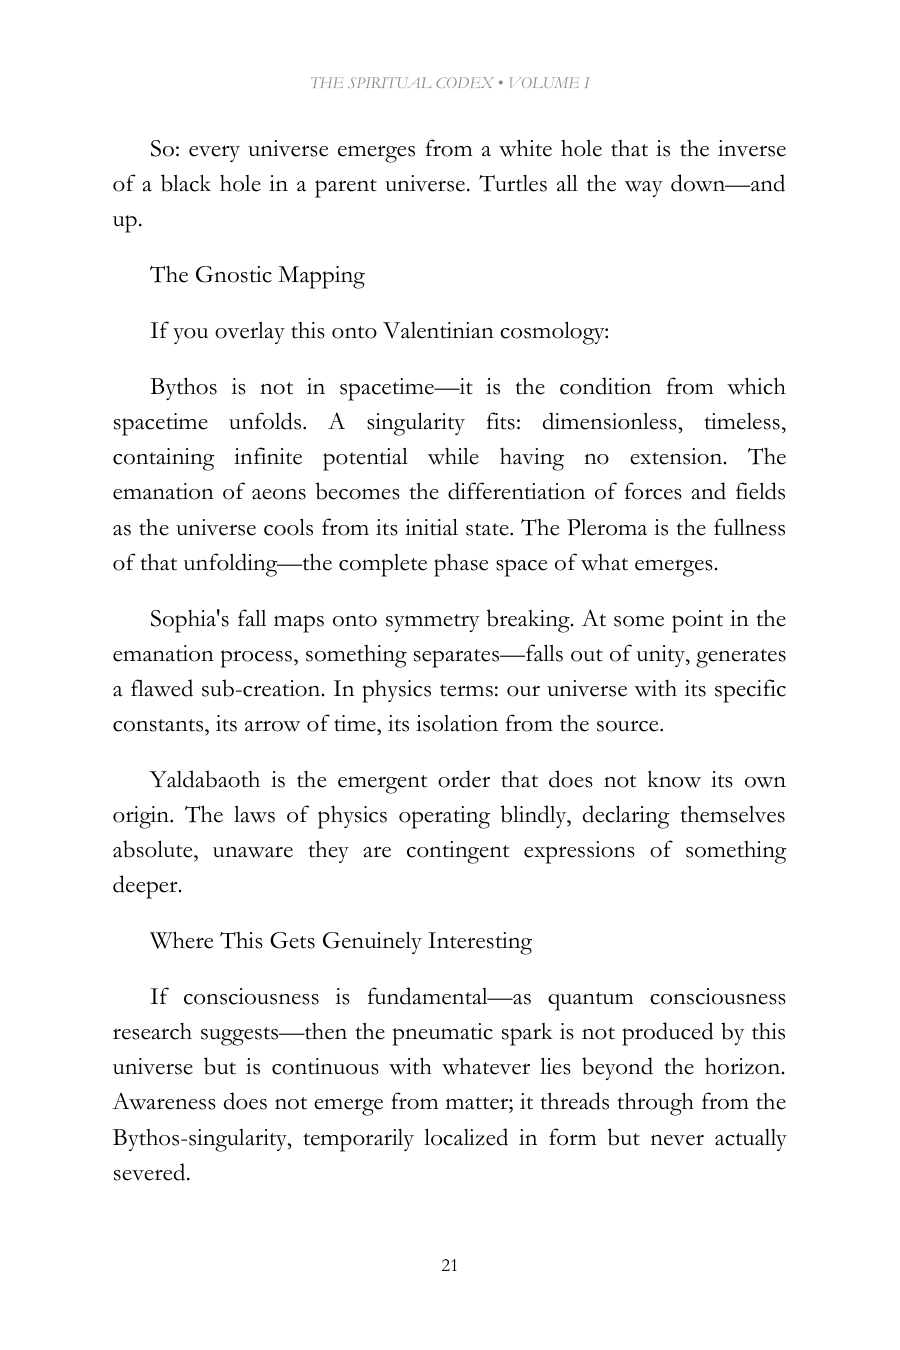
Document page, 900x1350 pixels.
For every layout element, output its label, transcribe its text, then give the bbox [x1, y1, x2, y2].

text Sophia's fall maps onto symmetry breaking. At some point in the emanation process, something separates—falls out of unity, generates a flawed sub-creation. In physics terms: our universe with its specific constants, its arrow of time, its isolation from the source. [112, 604, 787, 738]
text Where This Gets Genuinely Interesting [112, 927, 787, 955]
text Yaldabaoth is the emergent order that does not know its own origin. The laws of physics operating blindly, declaring themselves absolute, unaware they are contingent expressions of something deeper. [112, 766, 787, 899]
text The Gnostic Mapping [112, 261, 787, 289]
text If consciousness is fundamental—as quantum consciousness research suggests—then the pneumatic spark is not produced by this universe but is continuous with whatever lies beyond the horizon. Awareness does not emerge from matter; it threads through from the Bythos-singularity, temporarily localized in form but never actually severed. [112, 983, 787, 1187]
text Bythos is not in spacetime—it is the condition from which spacetime unfolds. A singularity fits: dimensionless, timeless, containing infinite potential while having no extension. The emanation of aeons becomes the differentiation of forces and fields as the universe cools from its initial state. The Pleroma is the fullness of that unfolding—the complete phase space of what emerges. [112, 373, 787, 577]
text So: every universe emerges from a white hole that is the inverse of a black hole in a parent universe. Turtles all the way down—and up. [112, 135, 787, 233]
text If you overlay this onto Valentinian cosmology: [112, 317, 787, 345]
